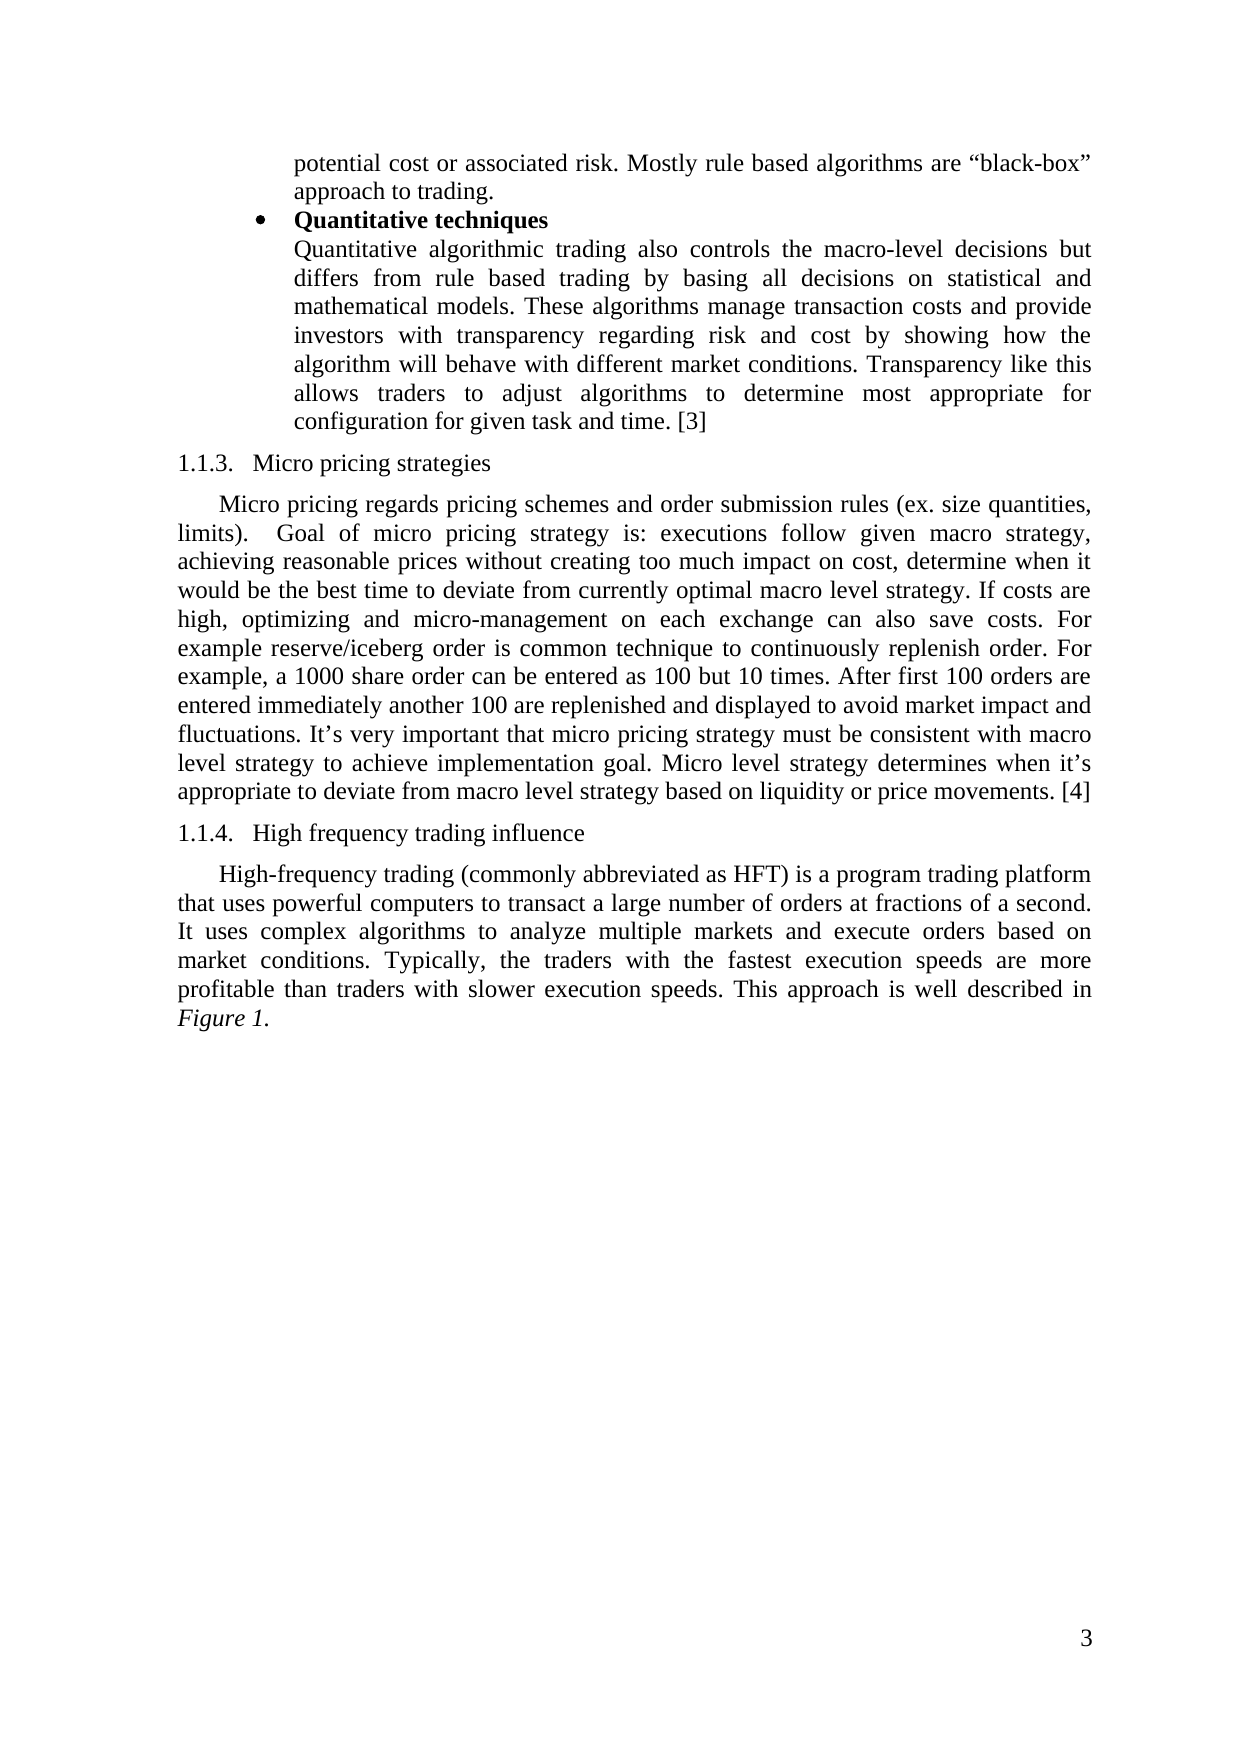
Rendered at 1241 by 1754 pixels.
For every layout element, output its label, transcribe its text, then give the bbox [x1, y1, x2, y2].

list Quantitative algorithmic trading also controls the macro-level decisions but differs from rule based trading by basing all decisions on statistical and mathematical models. These algorithms manage transaction costs and provide investors with transparency regarding risk and cost by showing how the algorithm will behave with different market conditions. Transparency like this allows traders to adjust algorithms to determine most appropriate for configuration for given task and time. [3] [293, 234, 1092, 435]
text Micro pricing regards pricing schemes and order submission rules (ex. size quantities, limits). Goal of micro pricing strategy is: executions follow given macro strategy, achieving reasonable prices without creating too much impact on cost, determine when it would be the best time to deviate from currently optimal macro level strategy. If costs are high, optimizing and micro-management on each exchange can also save costs. For example reserve/iceberg order is common technique to continuously replenish order. For example, a 1000 share order can be entered as 100 but 10 times. After first 100 orders are entered immediately another 100 are replenished and displayed to avoid market impact and fluctuations. It’s very important that micro pricing strategy must be consistent with macro level strategy to achieve implementation goal. Micro level strategy determines when it’s appropriate to deviate from macro level strategy based on liquidity or price movements. [4] [177, 489, 1092, 805]
subtitle High frequency trading influence [177, 818, 1092, 846]
subtitle Micro pricing strategies [177, 448, 1092, 476]
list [293, 148, 1092, 205]
text High-frequency trading (commonly abbreviated as HFT) is a program trading platform that uses powerful computers to transact a large number of orders at fractions of a second. It uses complex algorithms to analyze multiple markets and execute orders based on market conditions. Typically, the traders with the fastest execution speeds are more profitable than traders with slower execution speeds. This approach is well described in Figure 1. [177, 859, 1092, 1031]
list Quantitative techniques [256, 205, 1092, 234]
